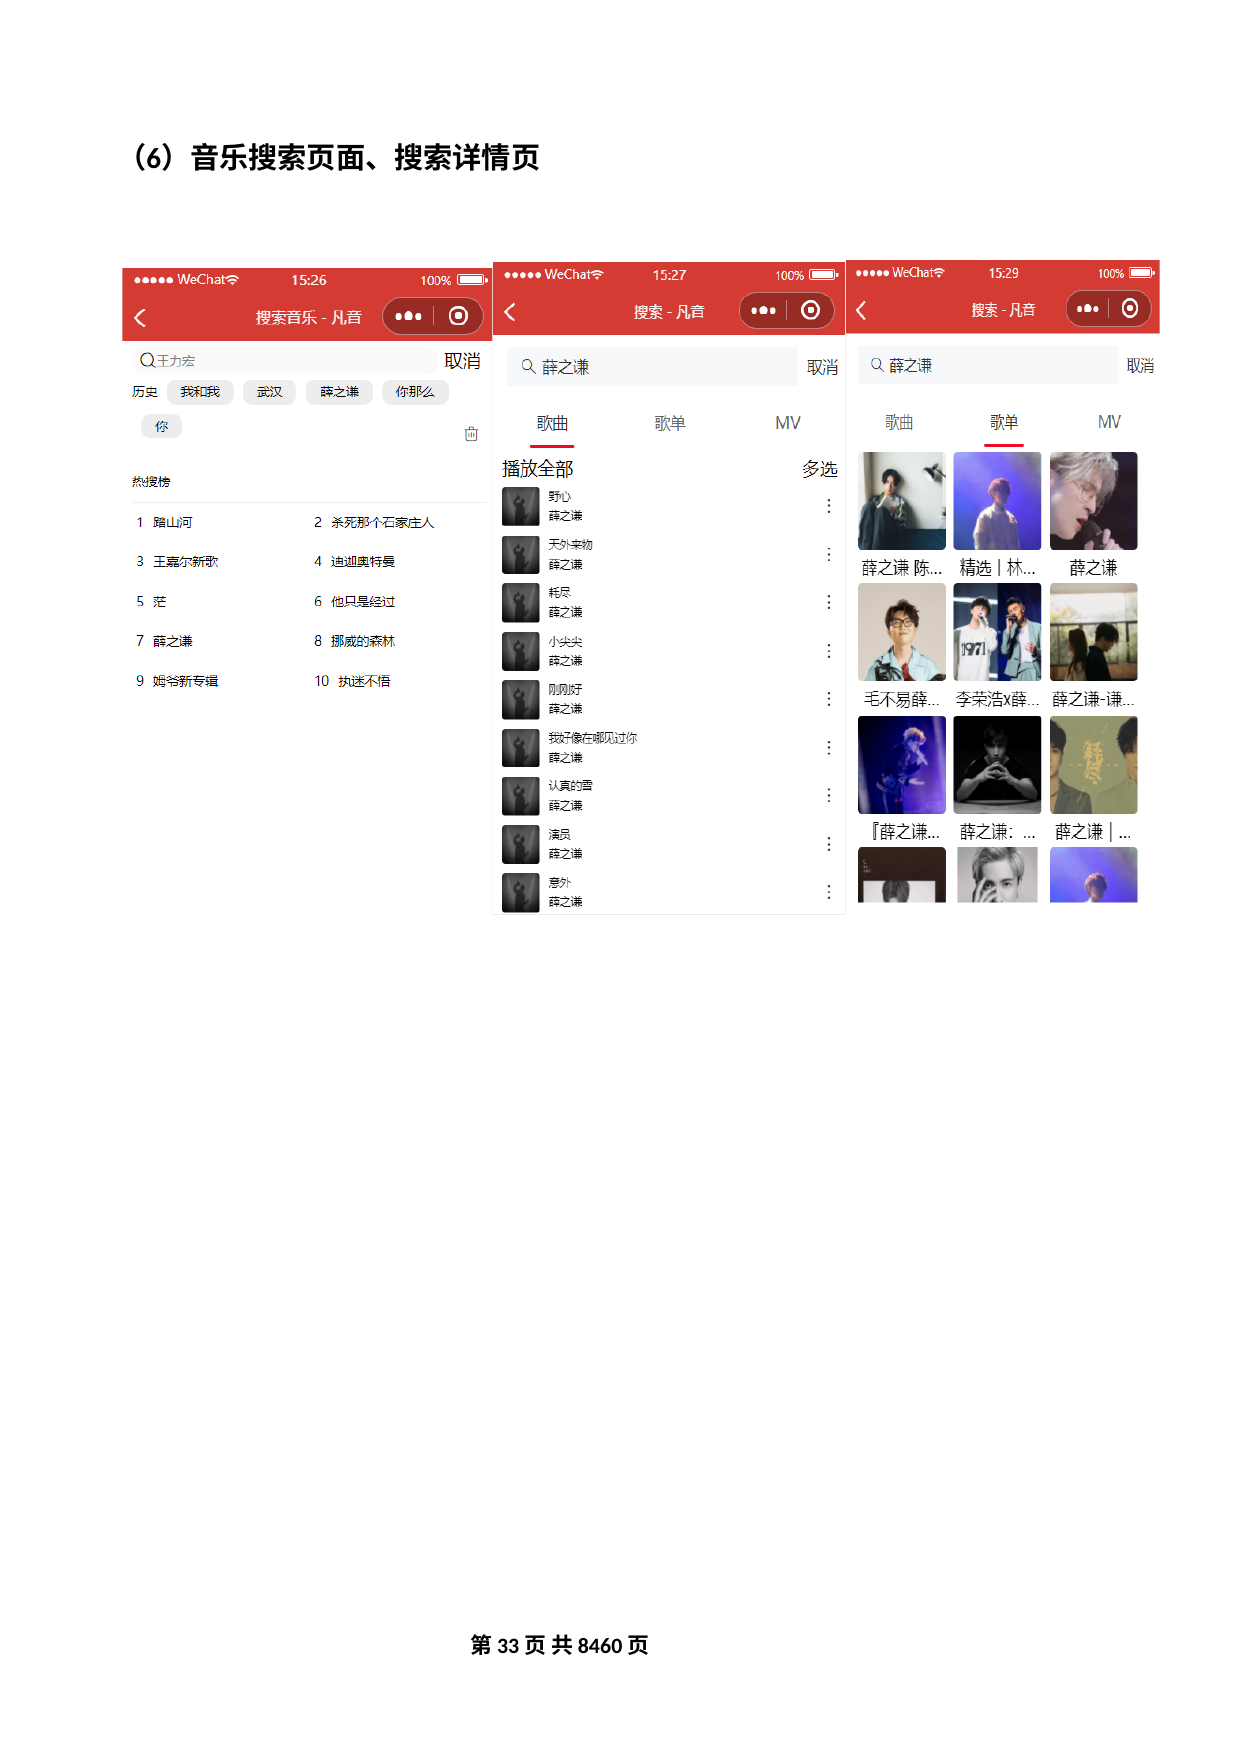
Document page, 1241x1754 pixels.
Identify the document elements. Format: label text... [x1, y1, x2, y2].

subtitle 音乐搜索页面、搜索详情页 [75, 123, 1165, 188]
picture [122, 260, 1160, 915]
